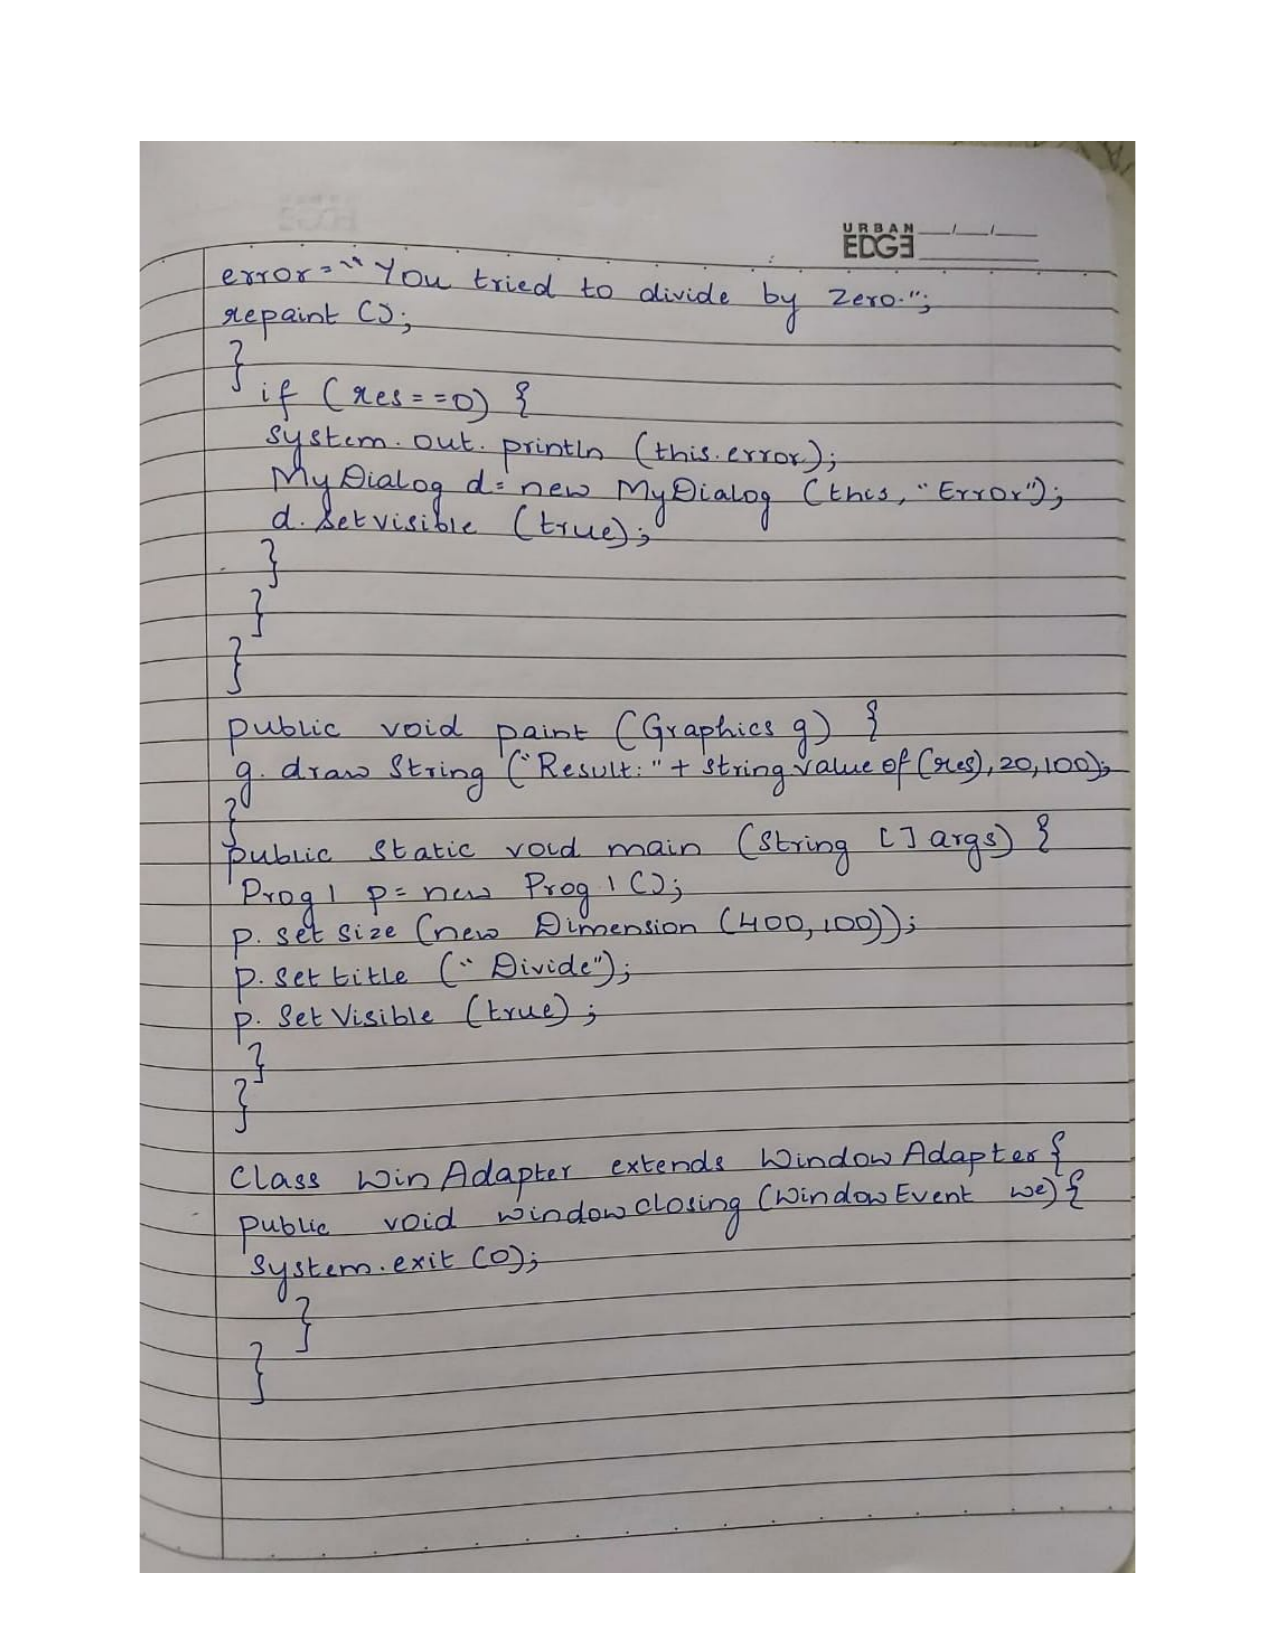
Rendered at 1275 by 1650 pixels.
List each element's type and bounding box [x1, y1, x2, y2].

picture [139, 141, 1136, 1573]
